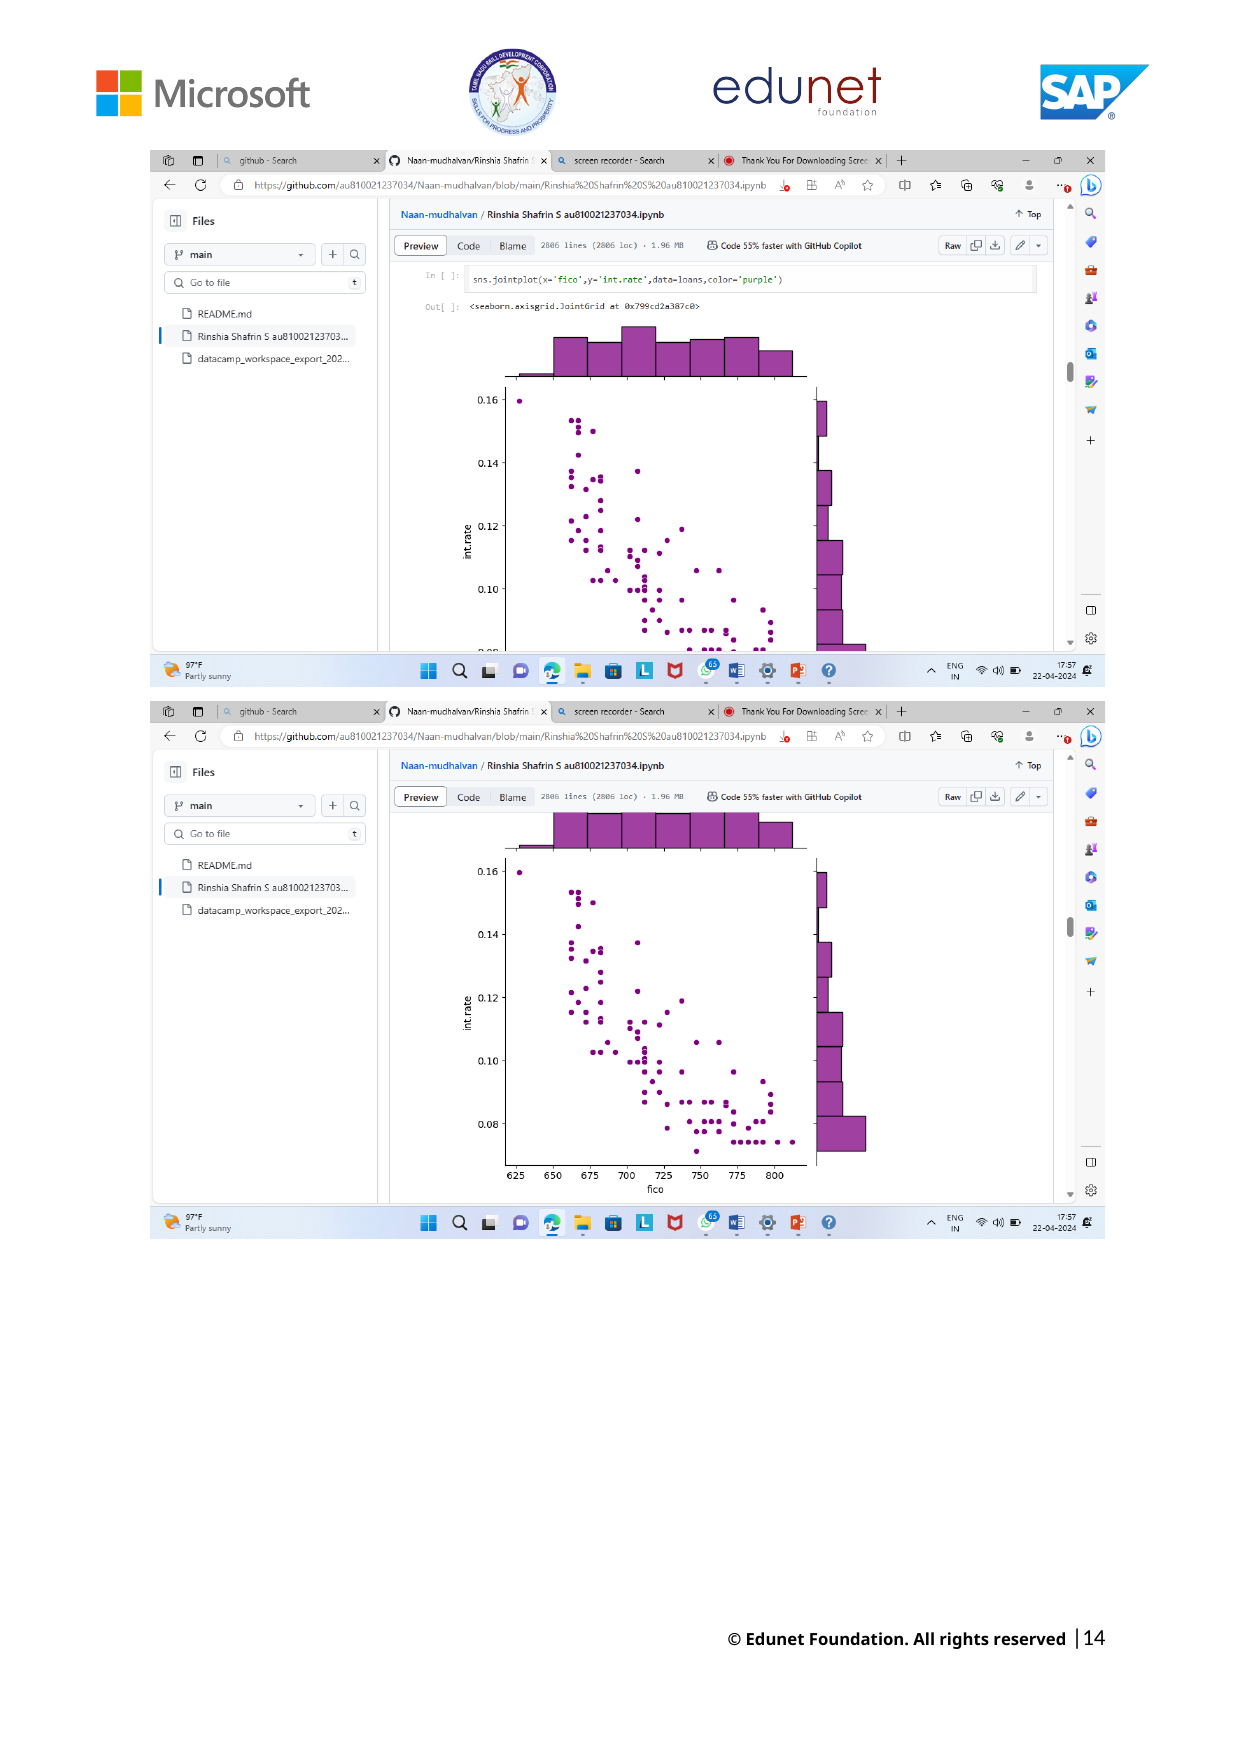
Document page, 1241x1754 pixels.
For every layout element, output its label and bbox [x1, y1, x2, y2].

picture [1039, 63, 1151, 121]
picture [150, 701, 1106, 1239]
picture [91, 65, 316, 121]
picture [706, 60, 889, 122]
picture [466, 45, 558, 137]
picture [150, 150, 1106, 687]
